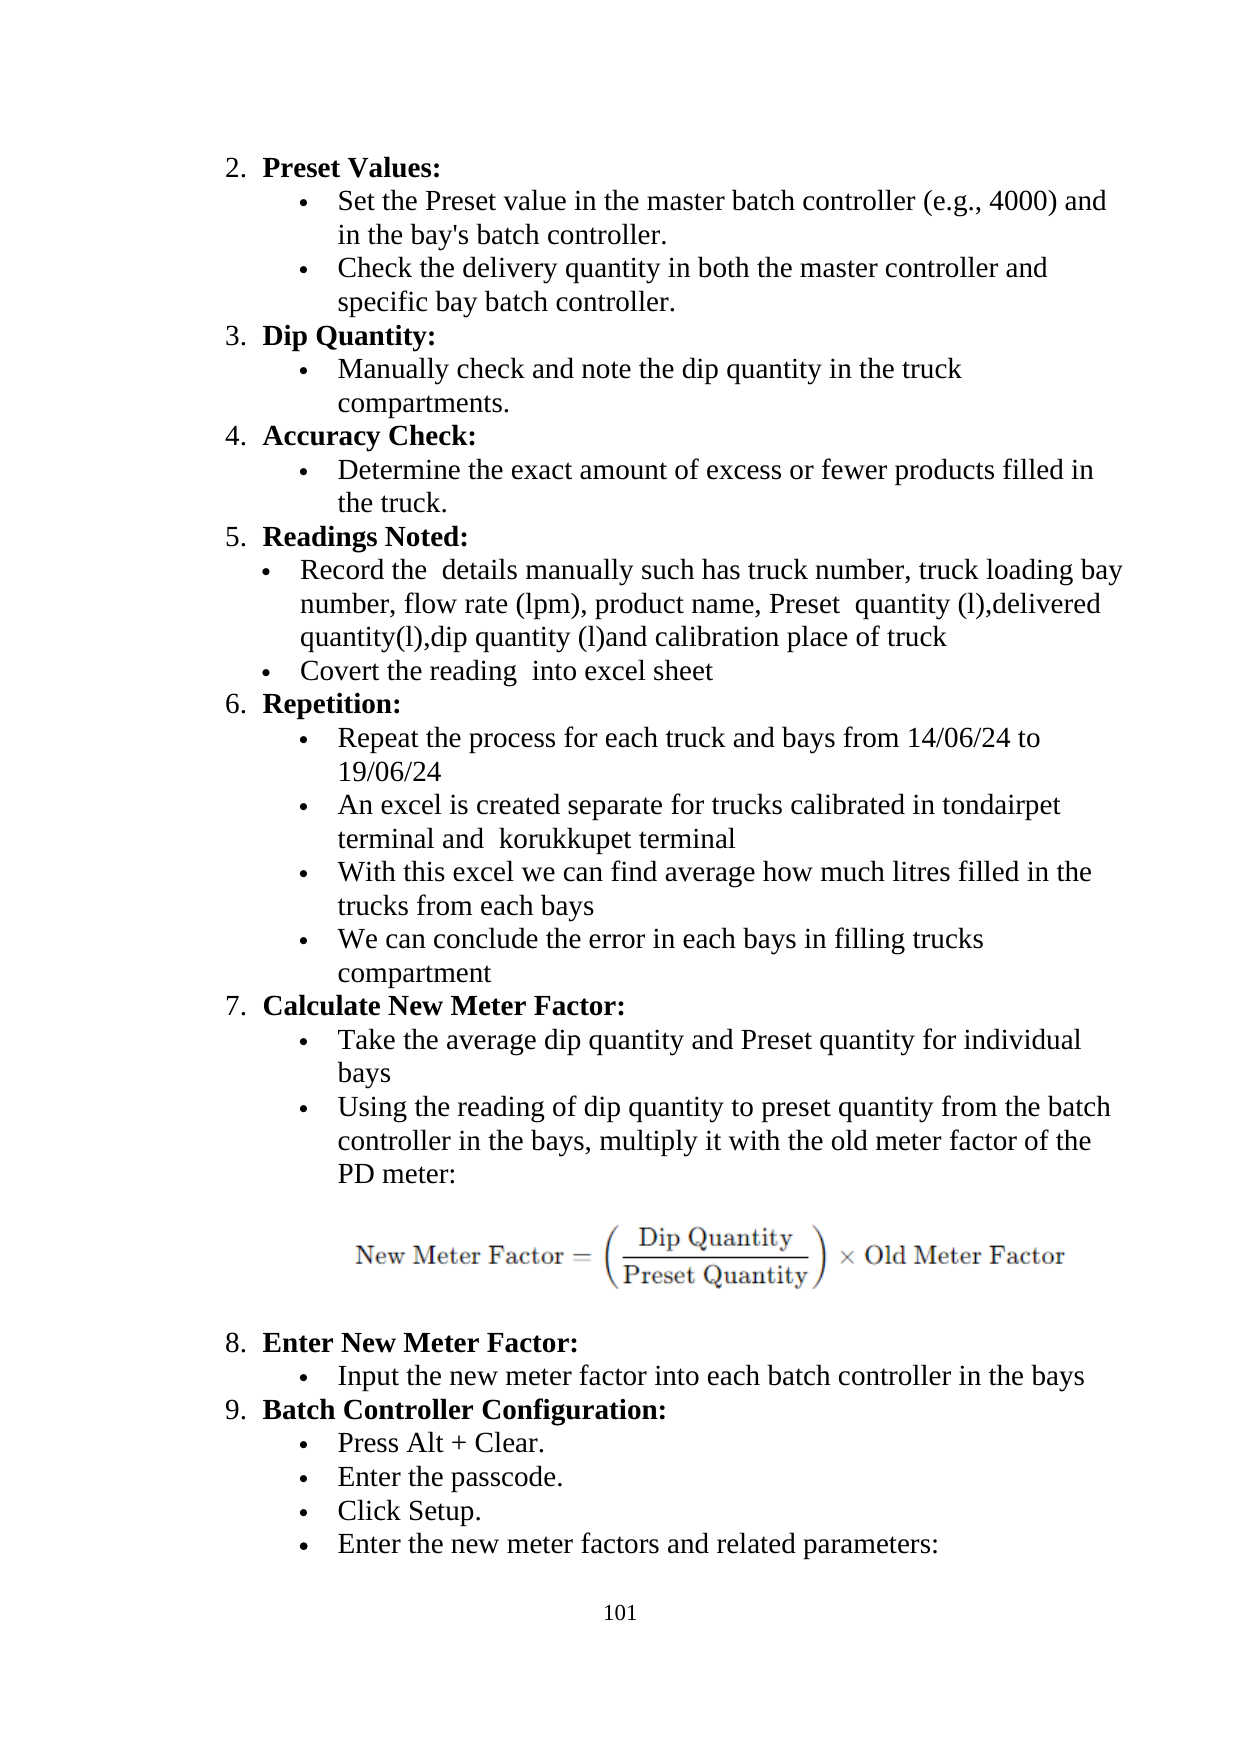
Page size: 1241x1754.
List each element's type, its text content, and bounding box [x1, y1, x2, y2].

list Input the new meter factor into each batch controller in the bays [300, 1358, 1128, 1392]
list Calculate New Meter Factor: [225, 988, 1128, 1022]
list Enter the new meter factors and related parameters: [300, 1526, 1128, 1560]
list Determine the exact amount of excess or fewer products filled in the truck. [300, 452, 1128, 519]
list An excel is created separate for trucks calibrated in tondairpet terminal and korukkupet terminal [300, 787, 1128, 854]
list Click Setup. [300, 1493, 1128, 1526]
list Take the average dip quantity and Preset quantity for individual bays [300, 1022, 1128, 1089]
list Record the details manually such has truck number, truck loading bay number, flow rate (lpm), product name, Preset quantity (l),delivered quantity(l),dip quantity (l)and calibration place of truck [262, 552, 1128, 653]
list Set the Preset value in the master batch controller (e.g., 4000) and in the bay's batch controller. [300, 183, 1128, 251]
list Repetition: [225, 687, 1128, 720]
list Enter the passcode. [300, 1459, 1128, 1493]
list Readings Noted: [225, 519, 1128, 552]
list Accuracy Check: [225, 418, 1128, 452]
list Preset Values: [225, 150, 1128, 183]
list Enter New Meter Factor: [225, 1325, 1128, 1358]
list Batch Controller Configuration: [225, 1392, 1128, 1426]
list Using the reading of dip quantity to preset quantity from the batch controller in the bays, multiply it with the old meter factor of the PD meter: [300, 1089, 1128, 1190]
list With this excel we can find average how much litres filled in the trucks from each bays [300, 854, 1128, 921]
list Manually check and note the dip quantity in the truck compartments. [300, 351, 1128, 418]
list Check the delivery quantity in both the master controller and specific bay batch controller. [300, 251, 1128, 318]
list We can conclude the error in each bays in filling trucks compartment [300, 921, 1128, 988]
list Covert the reading into excel sheet [262, 653, 1128, 687]
list Repeat the process for each truck and bays from 14/06/24 to 19/06/24 [300, 720, 1128, 787]
picture [337, 1218, 1074, 1296]
list Dip Quantity: [225, 318, 1128, 351]
list Press Alt + Clear. [300, 1426, 1128, 1459]
